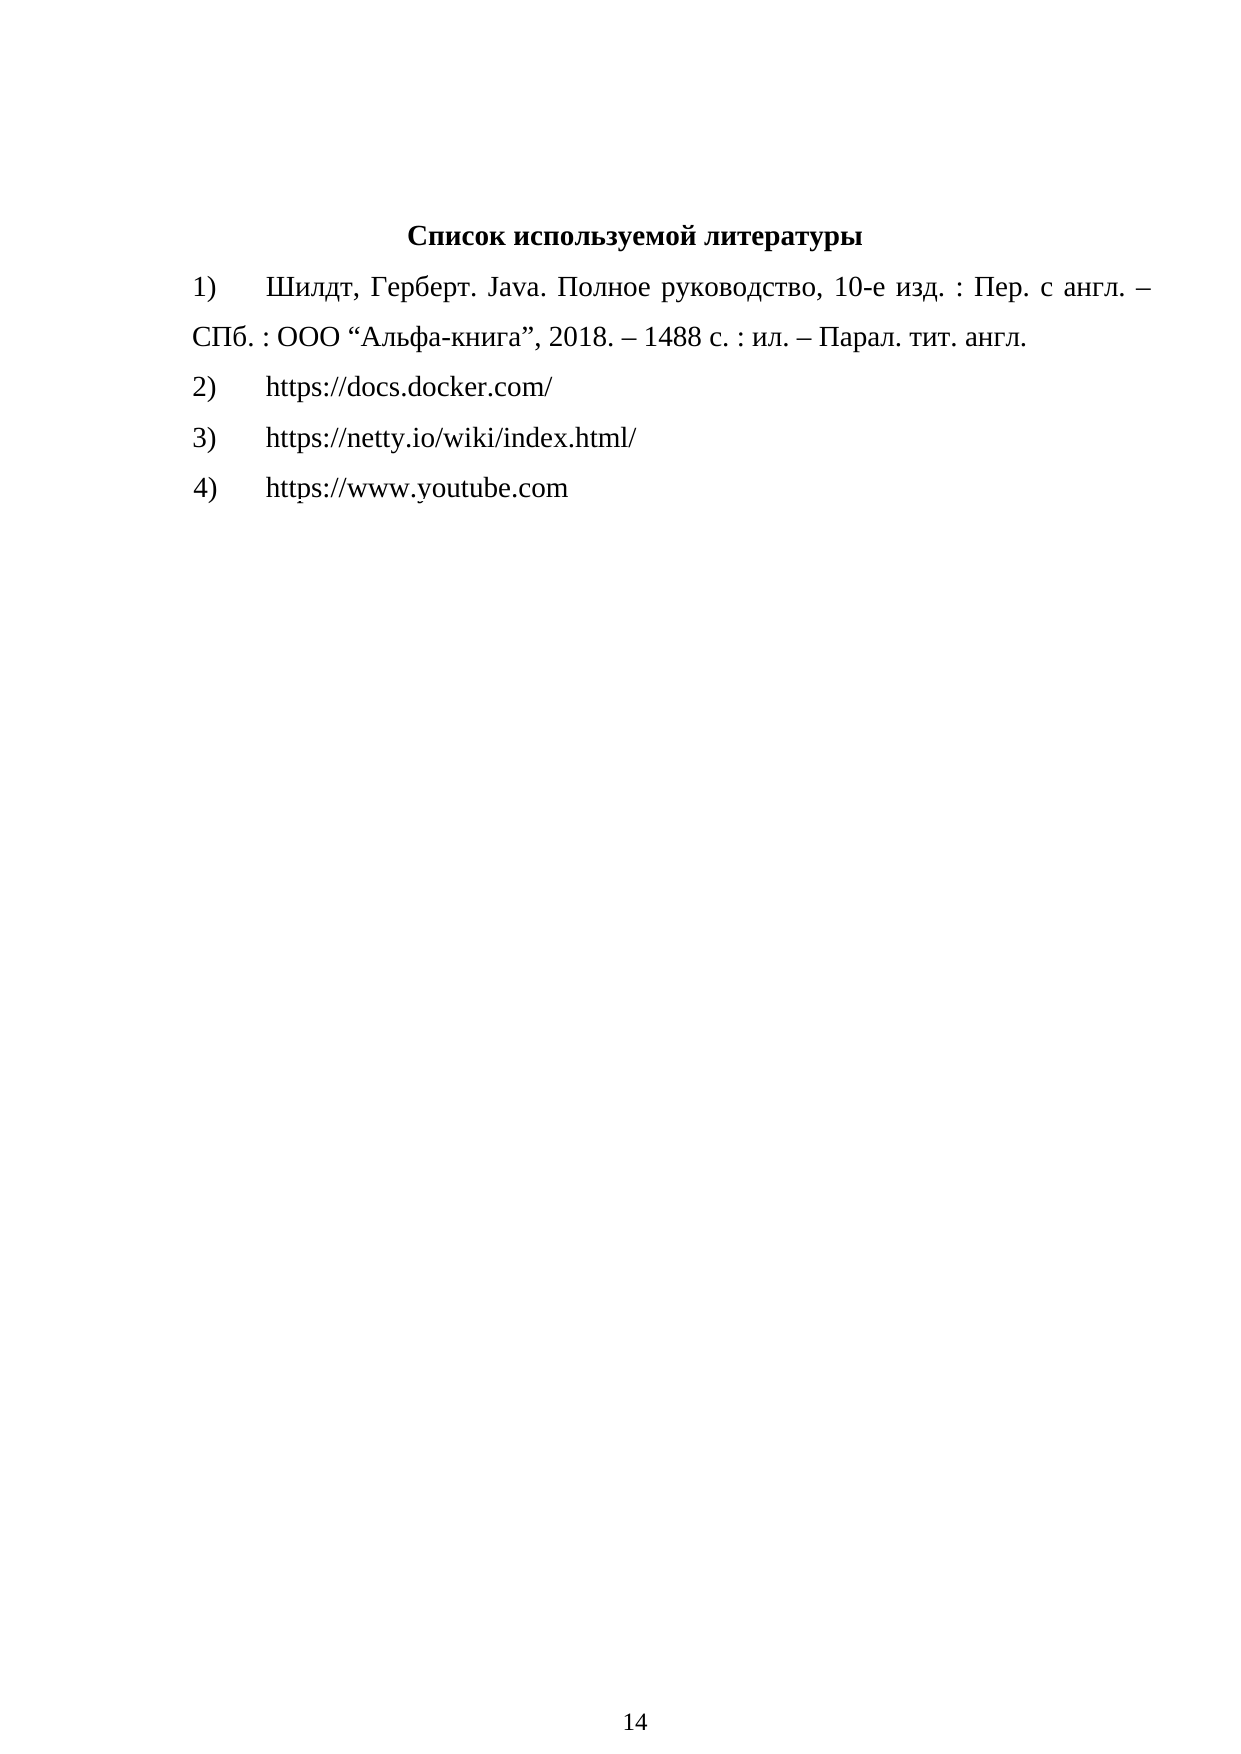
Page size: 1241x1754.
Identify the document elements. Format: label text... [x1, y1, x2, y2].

list https://netty.io/wiki/index.html/ [192, 420, 1152, 453]
list https://docs.docker.com/ [192, 369, 1152, 403]
list Шилдт, Герберт. Java. Полное руководство, 10-е изд. : Пер. с англ. –СПб. : ООО “Альфа-книга”, 2018. – 1488 с. : ил. – Парал. тит. англ. [192, 269, 1152, 353]
list 4) https://www.youtube.com [193, 470, 1152, 503]
text Список используемой литературы [118, 218, 1152, 252]
